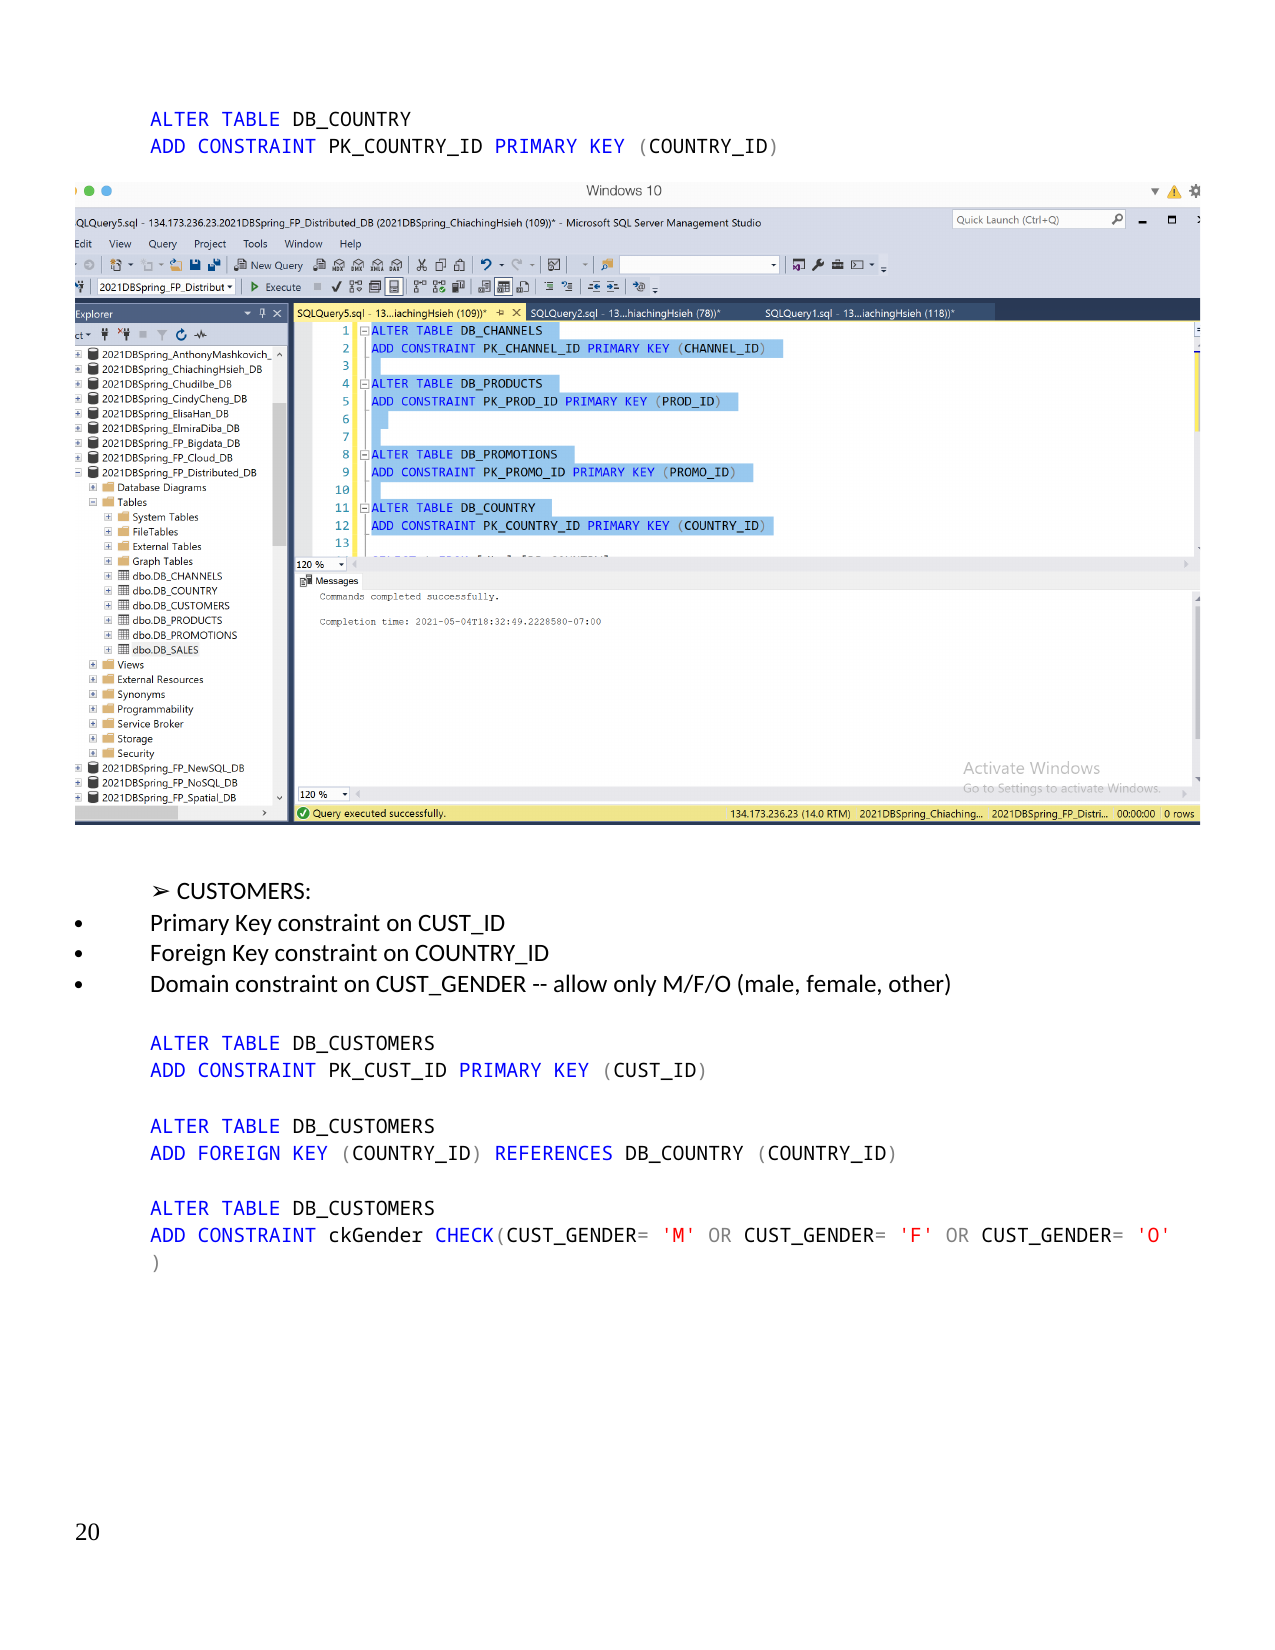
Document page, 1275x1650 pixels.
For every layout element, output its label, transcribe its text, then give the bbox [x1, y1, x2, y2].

list Domain constraint on CUST_GENDER -- allow only M/F/O (male, female, other) [75, 968, 1200, 999]
text ADD FOREIGN KEY (COUNTRY_ID) REFERENCES DB_COUNTRY (COUNTRY_ID) [150, 1139, 1200, 1166]
picture [75, 182, 1200, 825]
text ALTER TABLE DB_COUNTRY [150, 106, 1200, 132]
text ALTER TABLE DB_CUSTOMERS [150, 1194, 1200, 1222]
text ADD CONSTRAINT PK_CUST_ID PRIMARY KEY (CUST_ID) [150, 1056, 1200, 1083]
list Primary Key constraint on CUST_ID [75, 907, 1200, 938]
text ALTER TABLE DB_CUSTOMERS [150, 1029, 1200, 1056]
list Foreign Key constraint on COUNTRY_ID [75, 938, 1200, 968]
text ADD CONSTRAINT PK_COUNTRY_ID PRIMARY KEY (COUNTRY_ID) [150, 132, 1200, 159]
text ➢ CUSTOMERS: [150, 873, 1200, 907]
text ALTER TABLE DB_CUSTOMERS [150, 1112, 1200, 1139]
text ADD CONSTRAINT ckGender CHECK(CUST_GENDER= 'M' OR CUST_GENDER= 'F' OR CUST_GENDER= 'O' ) [150, 1222, 1200, 1276]
